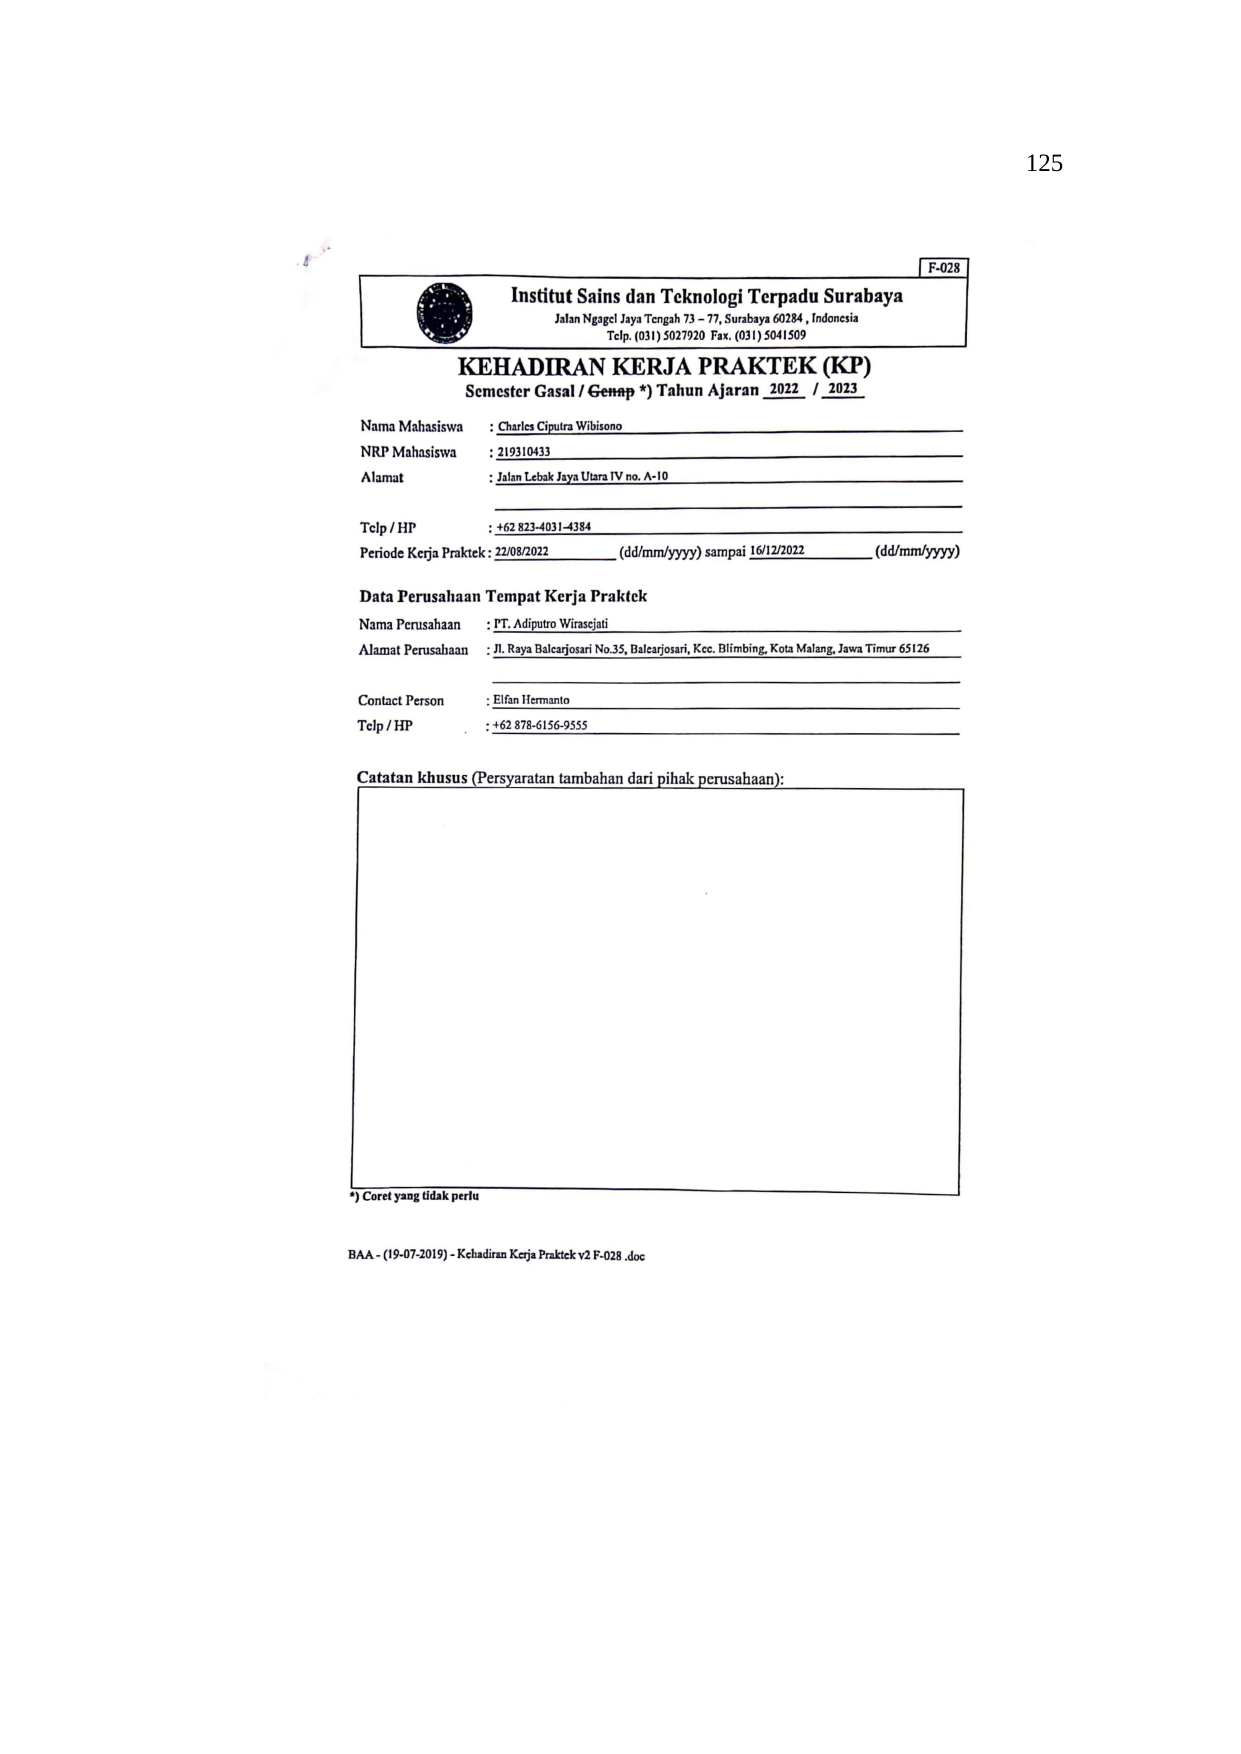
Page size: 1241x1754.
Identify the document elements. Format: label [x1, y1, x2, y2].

picture [236, 236, 1063, 1405]
